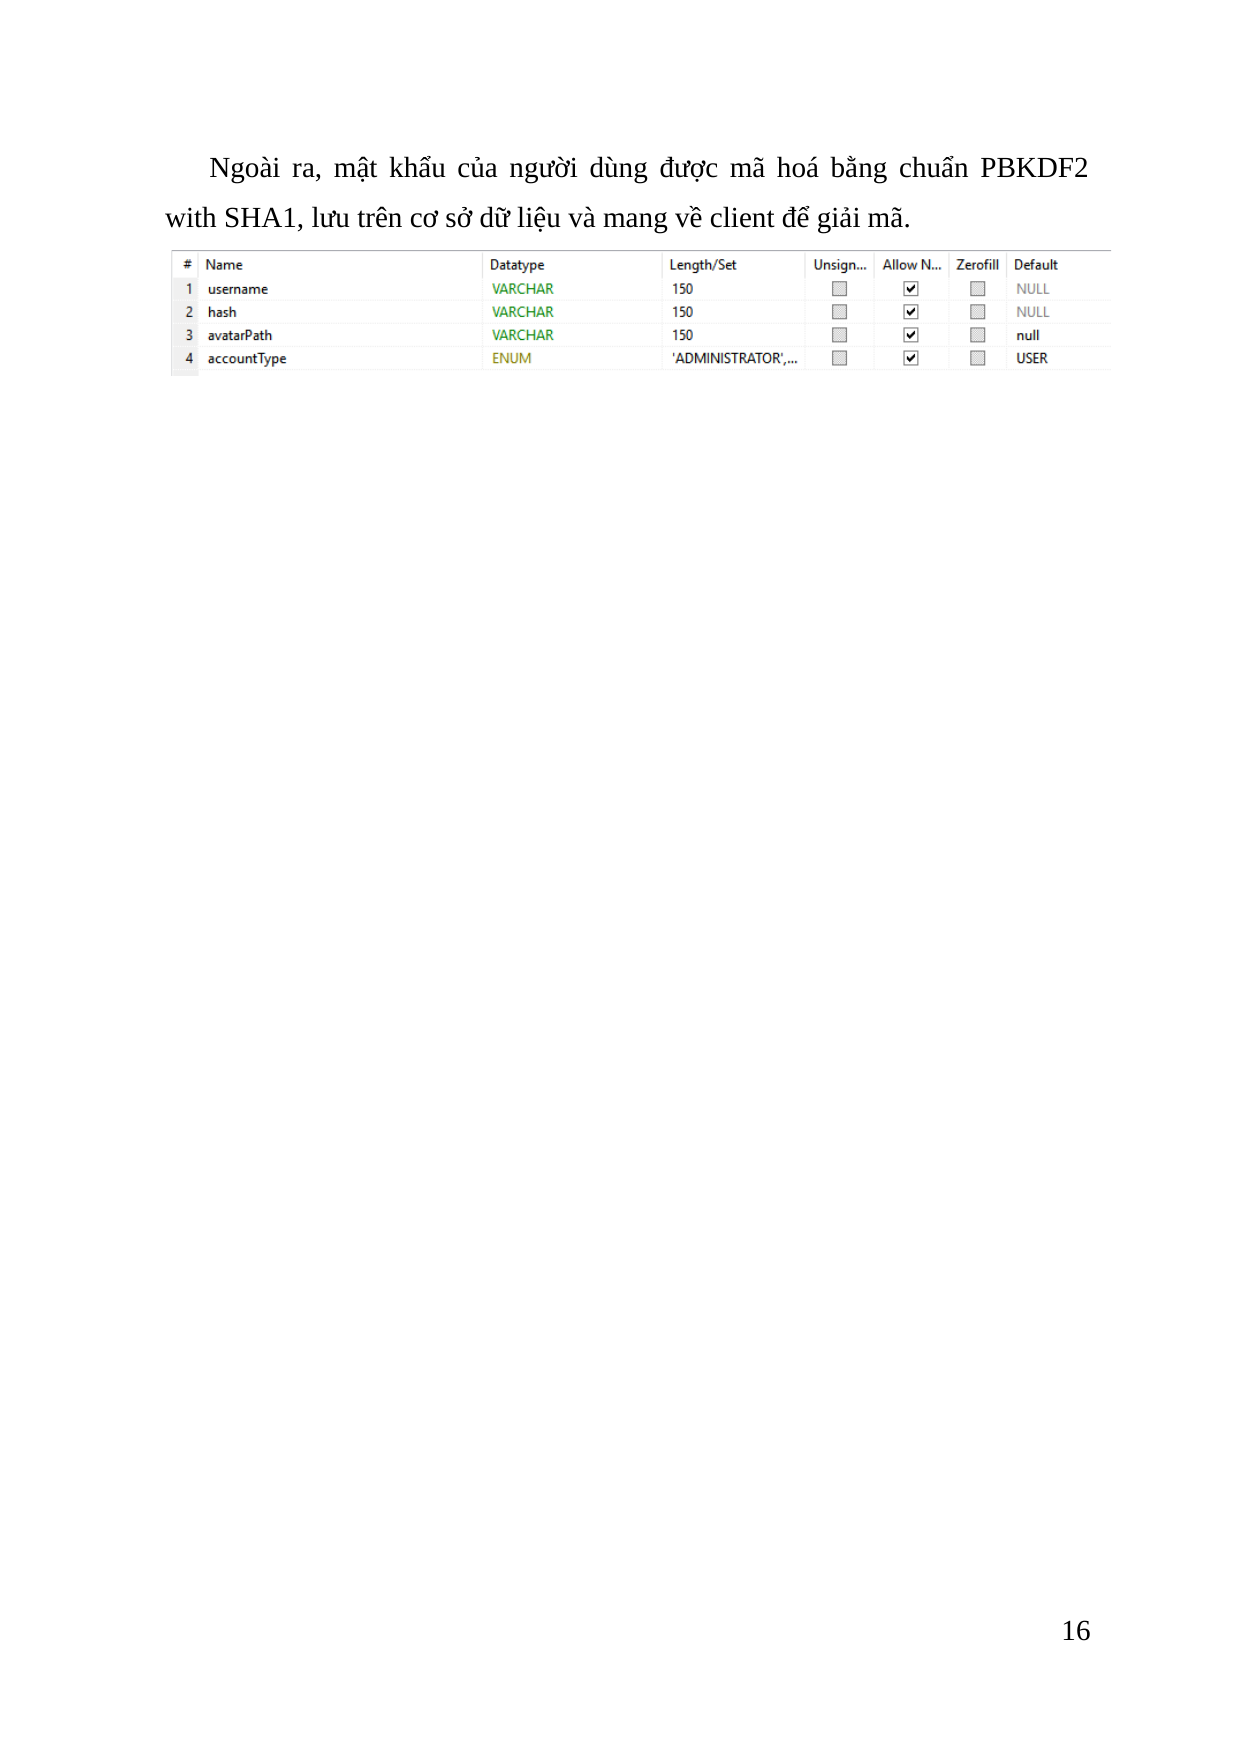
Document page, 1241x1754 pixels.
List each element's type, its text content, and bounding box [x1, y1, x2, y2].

picture [171, 250, 1112, 376]
text Ngoài ra, mật khẩu của người dùng được mã hoá bằng chuẩn PBKDF2 with SHA1, lưu trên cơ sở dữ liệu và mang về client để giải mã. [165, 150, 1090, 234]
